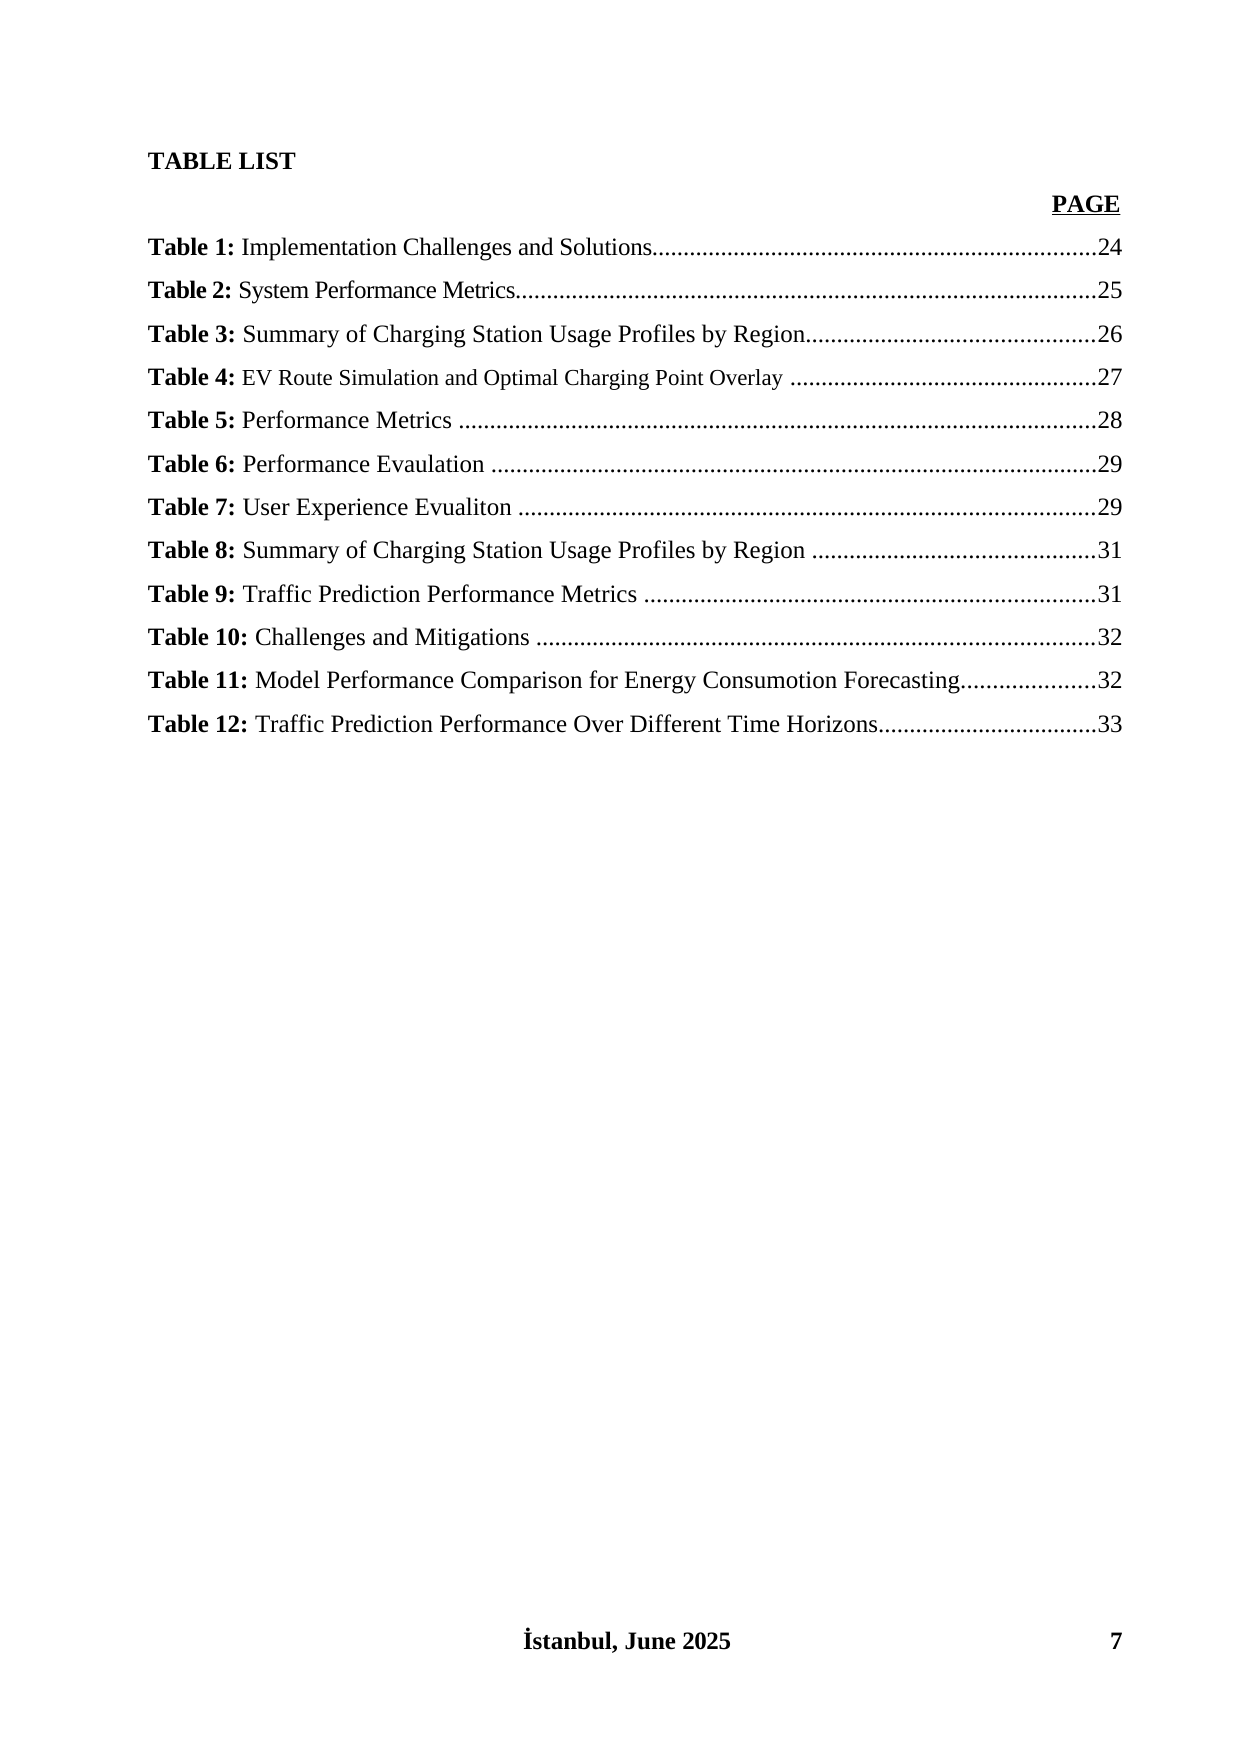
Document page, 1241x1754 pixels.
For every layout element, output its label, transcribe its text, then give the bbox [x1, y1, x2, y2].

text Table 3: Summary of Charging Station Usage Profiles by Region 26 [148, 319, 1166, 347]
text Table 7: User Experience Evualiton 29 [148, 492, 1166, 521]
text Table 8: Summary of Charging Station Usage Profiles by Region 31 [148, 535, 1166, 564]
text Table 11: Model Performance Comparison for Energy Consumotion Forecasting 32 [148, 665, 1166, 694]
subtitle TABLE LIST [148, 146, 1166, 174]
text Table 10: Challenges and Mitigations 32 [148, 622, 1166, 651]
text Table 2: System Performance Metrics 25 [148, 275, 1166, 304]
text Table 4: EV Route Simulation and Optimal Charging Point Overlay 27 [148, 362, 1166, 391]
text Table 5: Performance Metrics 28 [148, 405, 1166, 434]
text Table 6: Performance Evaulation 29 [148, 449, 1166, 477]
text Table 12: Traffic Prediction Performance Over Different Time Horizons 33 [148, 709, 1166, 737]
text Table 1: Implementation Challenges and Solutions 24 [148, 232, 1166, 261]
text Table 9: Traffic Prediction Performance Metrics 31 [148, 579, 1166, 607]
text PAGE [74, 189, 1121, 217]
